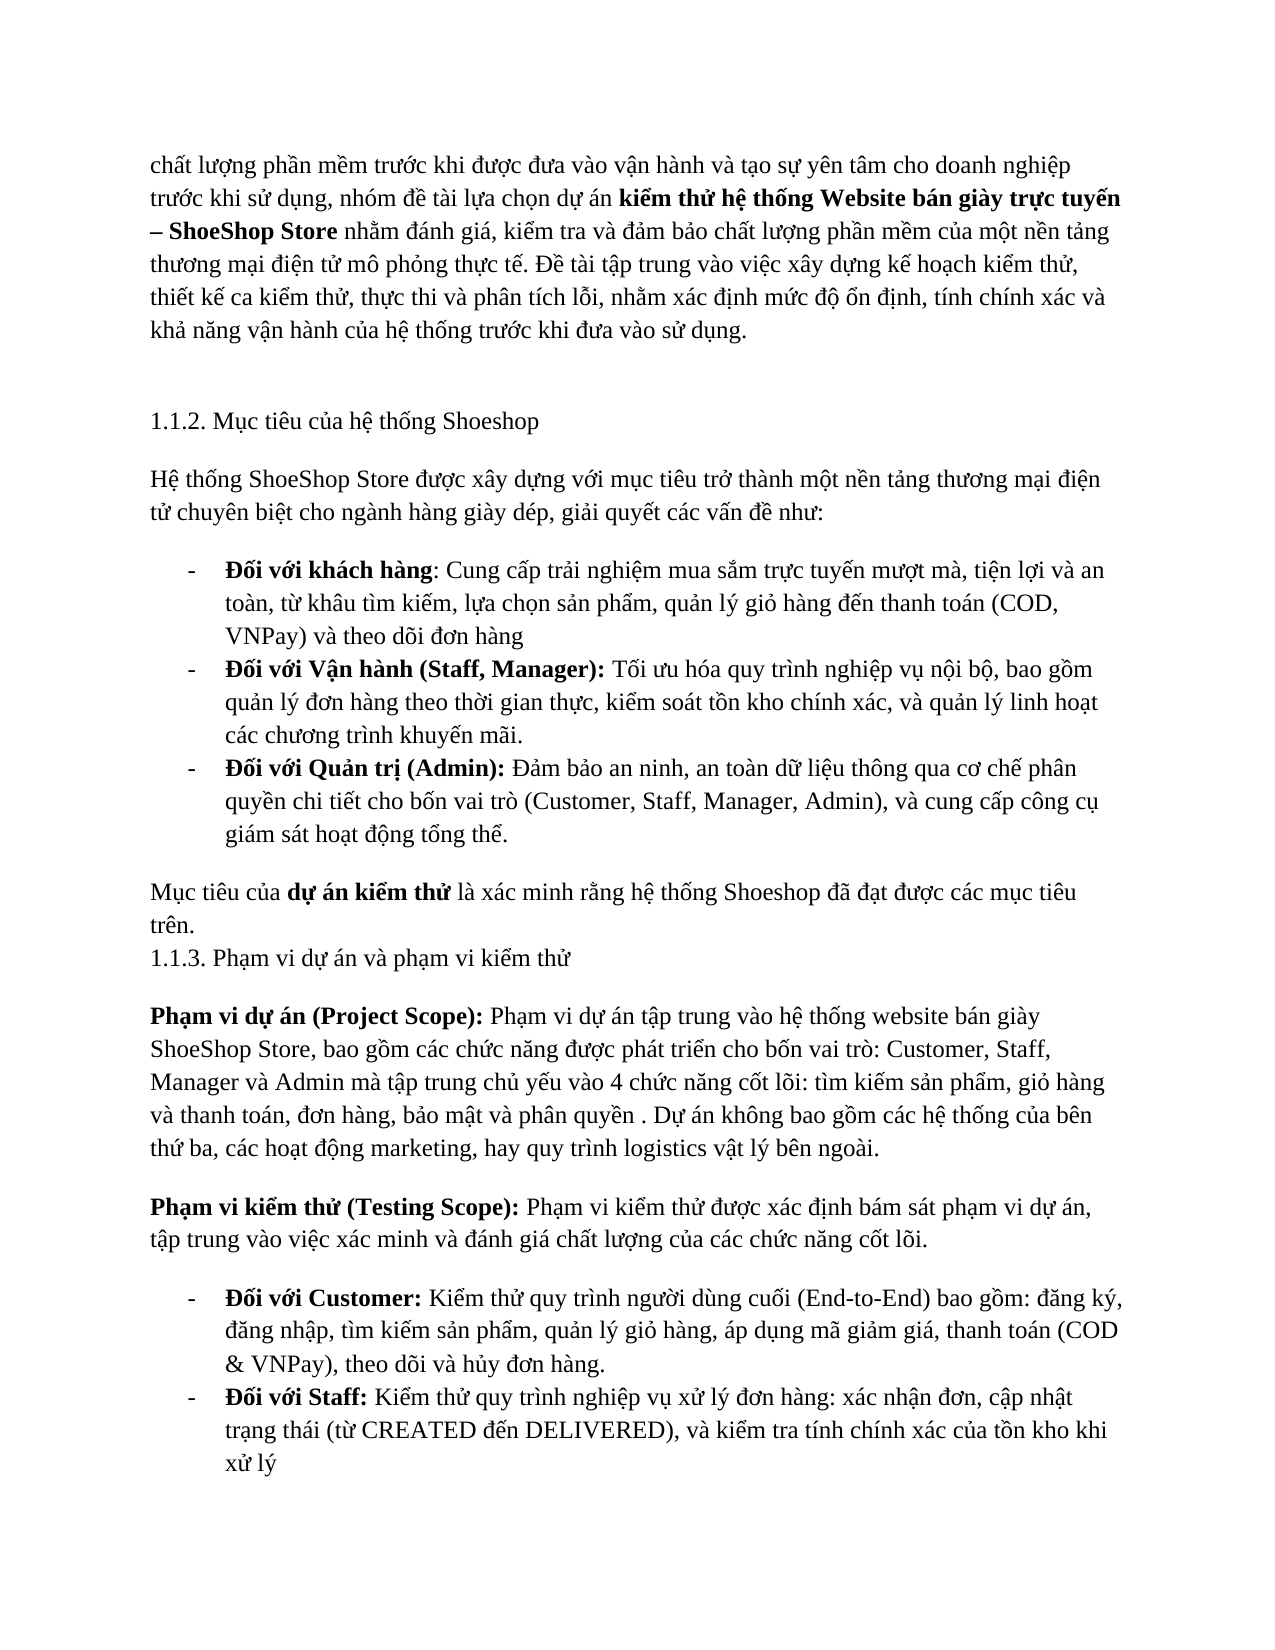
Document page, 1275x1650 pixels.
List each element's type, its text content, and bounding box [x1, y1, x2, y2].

text Hệ thống ShoeShop Store được xây dựng với mục tiêu trở thành một nền tảng thương mại điện tử chuyên biệt cho ngành hàng giày dép, giải quyết các vấn đề như: [150, 464, 1125, 526]
text Phạm vi dự án (Project Scope): Phạm vi dự án tập trung vào hệ thống website bán giày ShoeShop Store, bao gồm các chức năng được phát triển cho bốn vai trò: Customer, Staff, Manager và Admin mà tập trung chủ yếu vào 4 chức năng cốt lõi: tìm kiếm sản phẩm, giỏ hàng và thanh toán, đơn hàng, bảo mật và phân quyền . Dự án không bao gồm các hệ thống của bên thứ ba, các hoạt động marketing, hay quy trình logistics vật lý bên ngoài. [150, 1001, 1125, 1162]
list Đối với Staff: Kiểm thử quy trình nghiệp vụ xử lý đơn hàng: xác nhận đơn, cập nhật trạng thái (từ CREATED đến DELIVERED), và kiểm tra tính chính xác của tồn kho khi xử lý [187, 1382, 1125, 1476]
list Đối với Customer: Kiểm thử quy trình người dùng cuối (End-to-End) bao gồm: đăng ký, đăng nhập, tìm kiếm sản phẩm, quản lý giỏ hàng, áp dụng mã giảm giá, thanh toán (COD & VNPay), theo dõi và hủy đơn hàng. [187, 1283, 1125, 1377]
text Phạm vi kiểm thử (Testing Scope): Phạm vi kiểm thử được xác định bám sát phạm vi dự án, tập trung vào việc xác minh và đánh giá chất lượng của các chức năng cốt lõi. [150, 1192, 1125, 1253]
list Đối với khách hàng: Cung cấp trải nghiệm mua sắm trực tuyến mượt mà, tiện lợi và an toàn, từ khâu tìm kiếm, lựa chọn sản phẩm, quản lý giỏ hàng đến thanh toán (COD, VNPay) và theo dõi đơn hàng [187, 555, 1125, 650]
text 1.1.2. Mục tiêu của hệ thống Shoeshop [150, 373, 1125, 435]
list Đối với Quản trị (Admin): Đảm bảo an ninh, an toàn dữ liệu thông qua cơ chế phân quyền chi tiết cho bốn vai trò (Customer, Staff, Manager, Admin), và cung cấp công cụ giám sát hoạt động tổng thể. [187, 753, 1125, 848]
list Đối với Vận hành (Staff, Manager): Tối ưu hóa quy trình nghiệp vụ nội bộ, bao gồm quản lý đơn hàng theo thời gian thực, kiểm soát tồn kho chính xác, và quản lý linh hoạt các chương trình khuyến mãi. [187, 654, 1125, 749]
text Mục tiêu của dự án kiểm thử là xác minh rằng hệ thống Shoeshop đã đạt được các mục tiêu trên. 1.1.3. Phạm vi dự án và phạm vi kiểm thử [150, 877, 1125, 972]
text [150, 150, 1125, 344]
